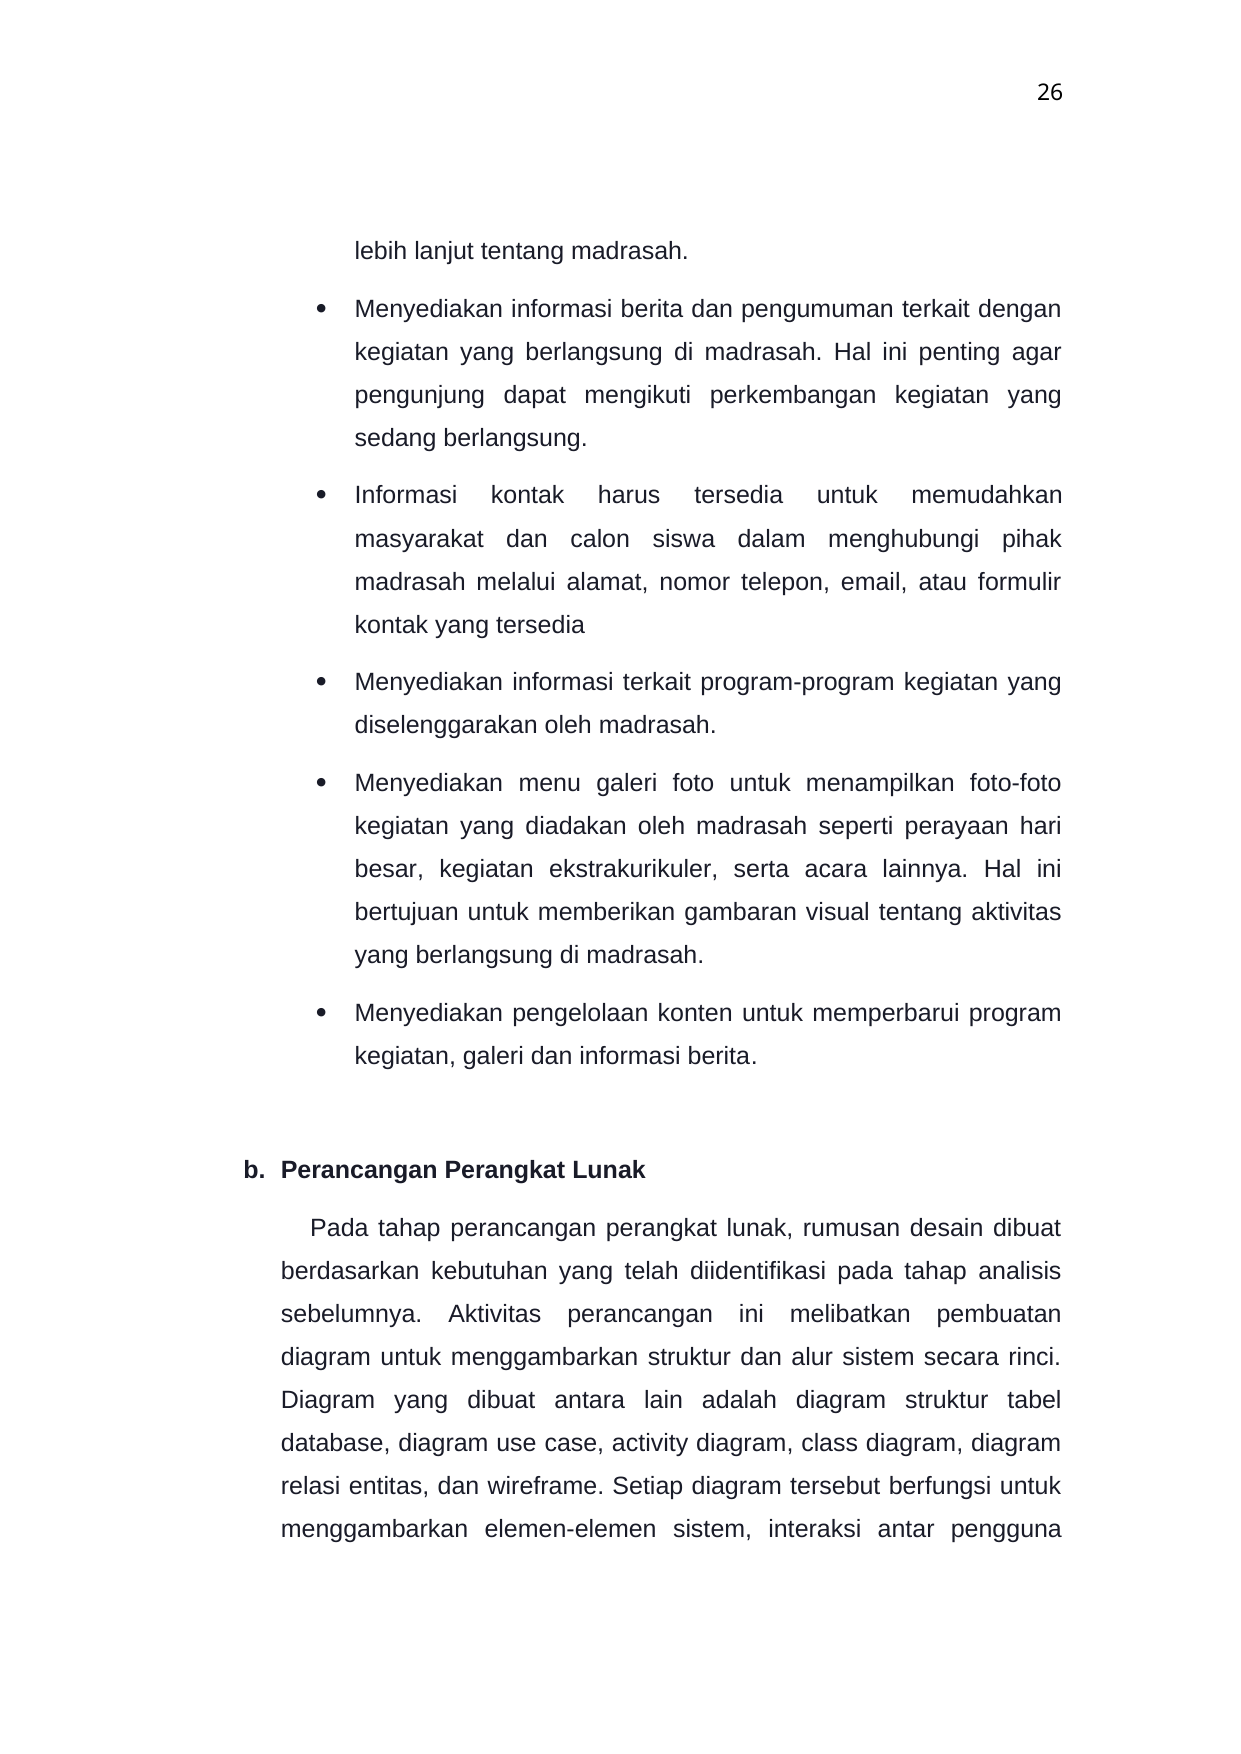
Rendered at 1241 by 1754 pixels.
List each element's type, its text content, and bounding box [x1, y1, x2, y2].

list Menyediakan pengelolaan konten untuk memperbarui program kegiatan, galeri dan informasi berita. [317, 997, 1063, 1069]
list Menyediakan informasi terkait program-program kegiatan yang diselenggarakan oleh madrasah. [317, 667, 1063, 739]
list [317, 236, 1063, 265]
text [281, 1213, 1063, 1543]
list Informasi kontak harus tersedia untuk memudahkan masyarakat dan calon siswa dalam menghubungi pihak madrasah melalui alamat, nomor telepon, email, atau formulir kontak yang tersedia [317, 480, 1063, 638]
list Perancangan Perangkat Lunak [243, 1155, 1050, 1184]
list Menyediakan informasi berita dan pengumuman terkait dengan kegiatan yang berlangsung di madrasah. Hal ini penting agar pengunjung dapat mengikuti perkembangan kegiatan yang sedang berlangsung. [317, 293, 1063, 452]
list Menyediakan menu galeri foto untuk menampilkan foto-foto kegiatan yang diadakan oleh madrasah seperti perayaan hari besar, kegiatan ekstrakurikuler, serta acara lainnya. Hal ini bertujuan untuk memberikan gambaran visual tentang aktivitas yang berlangsung di madrasah. [317, 768, 1063, 969]
